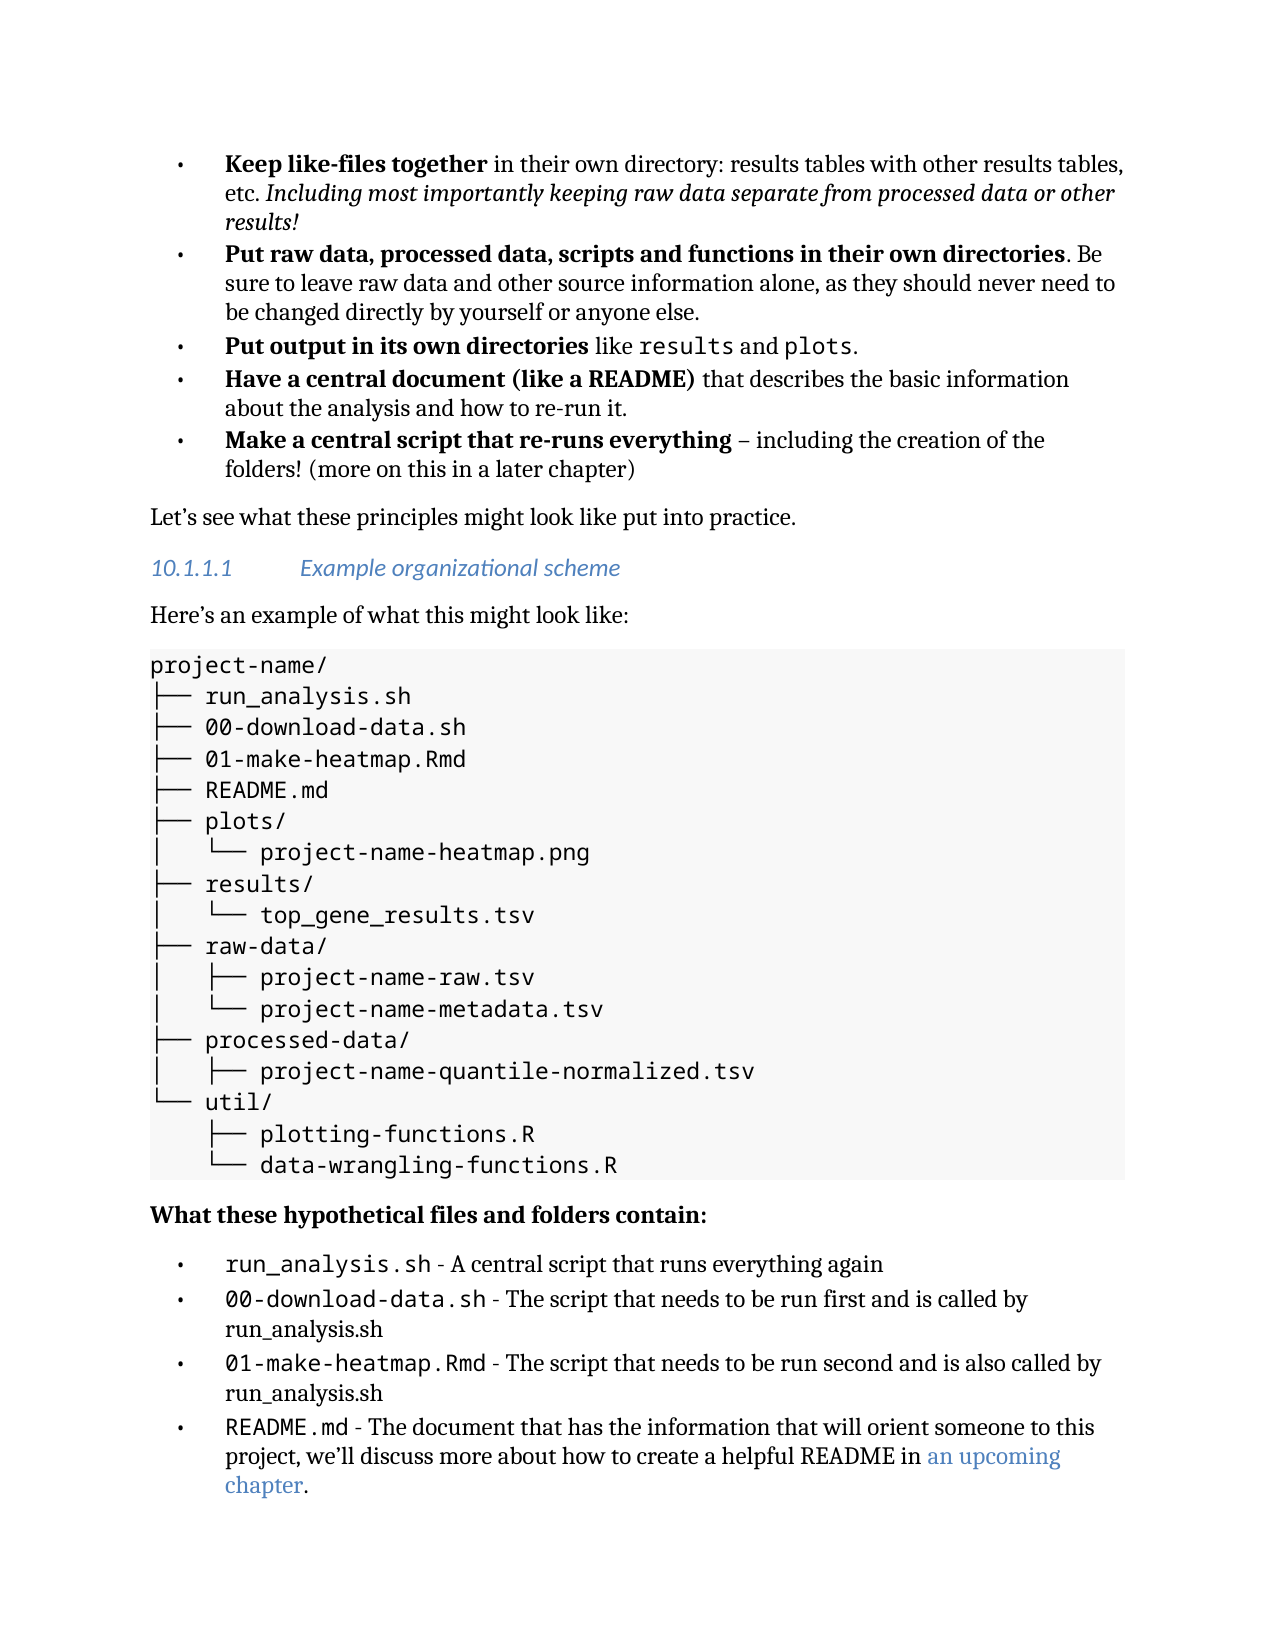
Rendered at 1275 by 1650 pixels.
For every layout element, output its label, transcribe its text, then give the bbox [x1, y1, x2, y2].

list README.md - The document that has the information that will orient someone to this project, we’ll discuss more about how to create a helpful README in an upcoming chapter. [175, 1411, 1125, 1500]
list run_analysis.sh - A central script that runs everything again [175, 1248, 1125, 1280]
list Put raw data, processed data, scripts and functions in their own directories. Be sure to leave raw data and other source information alone, as they should never need to be changed directly by yourself or anyone else. [175, 240, 1125, 326]
list 01-make-heatmap.Rmd - The script that needs to be run second and is also called by run_analysis.sh [175, 1347, 1125, 1407]
list Have a central document (like a README) that describes the basic information about the analysis and how to re-run it. [175, 365, 1125, 422]
subtitle 10.1.1.1 Example organizational scheme [150, 552, 1125, 583]
list 00-download-data.sh - The script that needs to be run first and is called by run_analysis.sh [175, 1283, 1125, 1343]
text Let’s see what these principles might look like put into practice. [150, 502, 1125, 531]
list Make a central script that re-runs everything – including the creation of the folders! (more on this in a later chapter) [175, 426, 1125, 484]
text What these hypothetical files and folders contain: [150, 1201, 1125, 1230]
text Here’s an example of what this might look like: [150, 601, 1125, 630]
list Keep like-files together in their own directory: results tables with other results tables, etc. Including most importantly keeping raw data separate from processed data or other results! [175, 150, 1125, 236]
list Put output in its own directories like results and plots. [175, 330, 1125, 361]
text project-name/ ├── run_analysis.sh ├── 00-download-data.sh ├── 01-make-heatmap.Rmd ├── README.md ├── plots/ │ └── project-name-heatmap.png ├── results/ │ └── top_gene_results.tsv ├── raw-data/ │ ├── project-name-raw.tsv │ └── project-name-metadata.tsv ├── processed-data/ │ ├── project-name-quantile-normalized.tsv └── util/ ├── plotting-functions.R └── data-wrangling-functions.R [150, 649, 1125, 1180]
